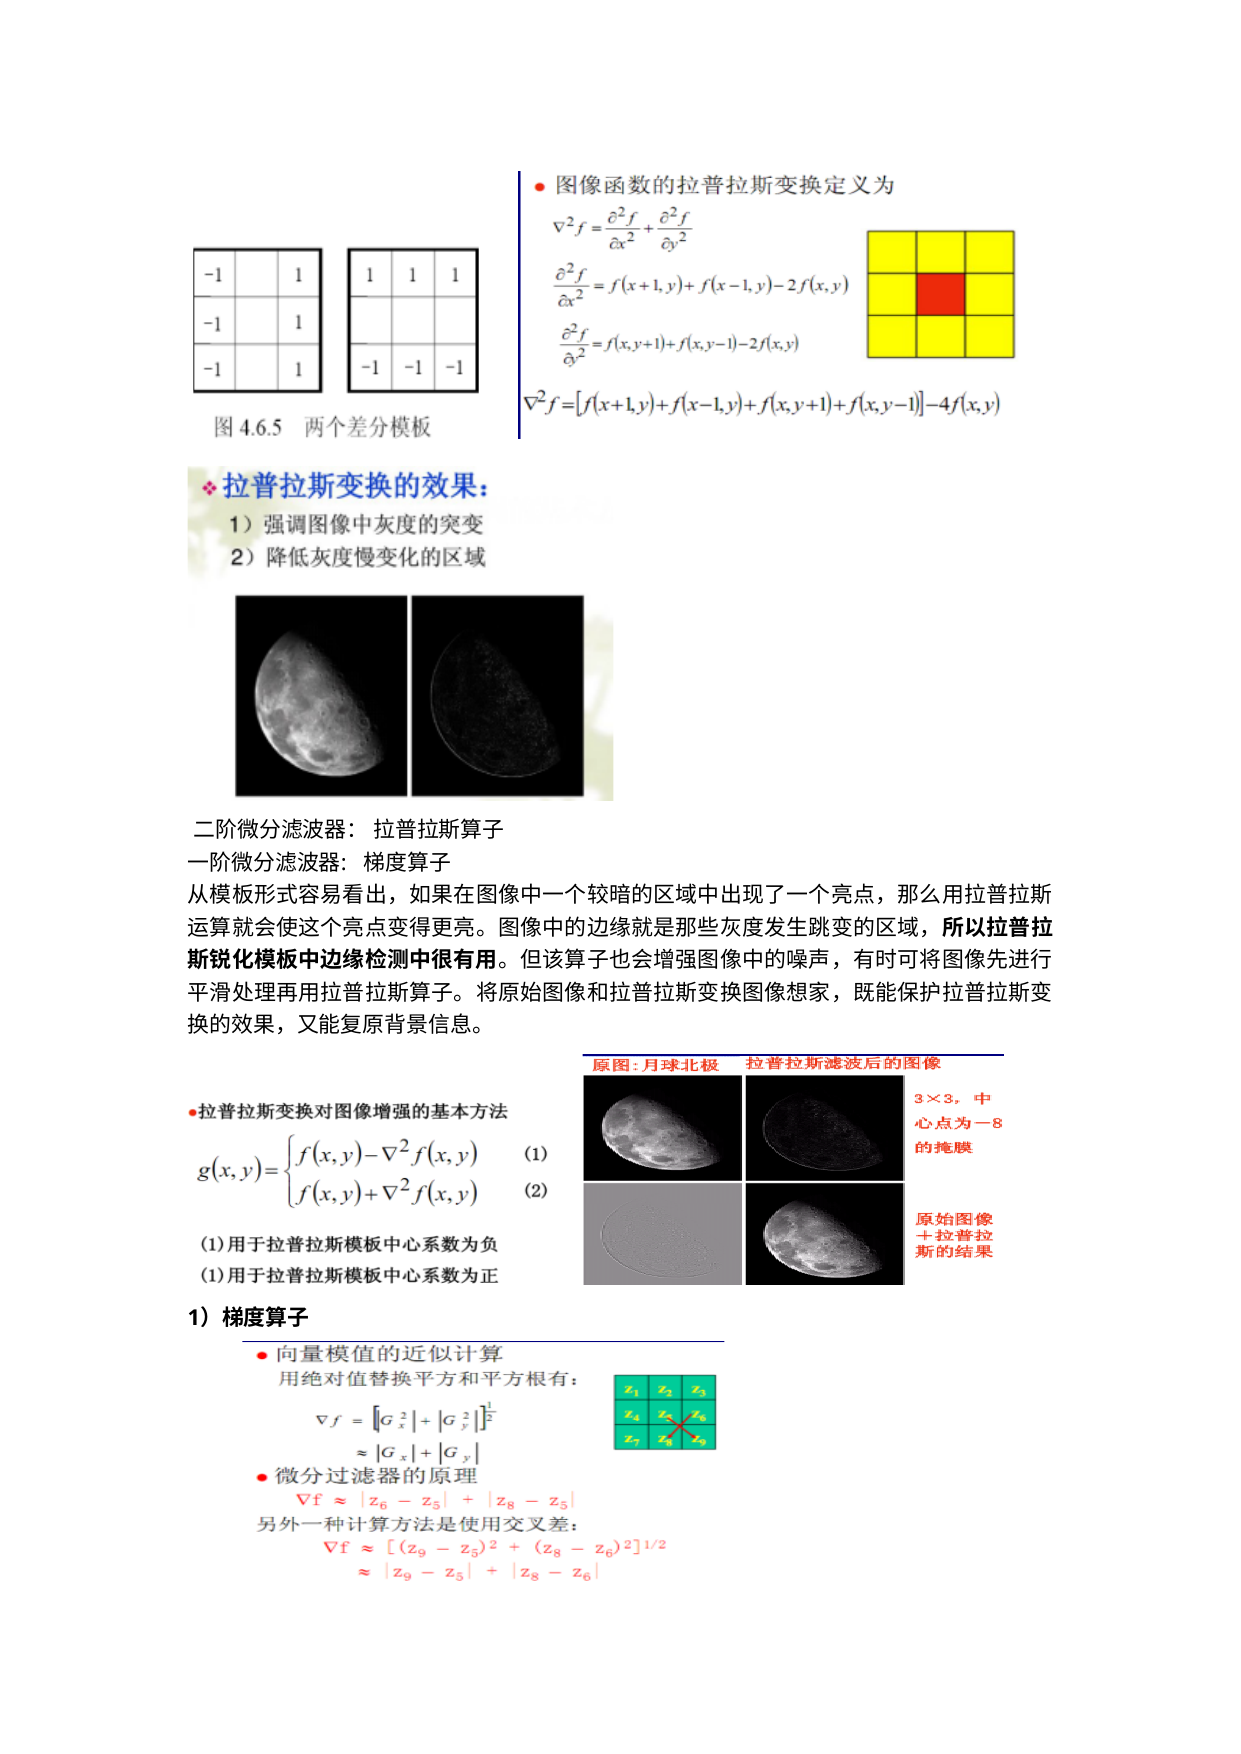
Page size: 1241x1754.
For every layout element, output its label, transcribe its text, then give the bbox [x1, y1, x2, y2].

text 一阶微分滤波器: 梯度算子 [187, 844, 1053, 877]
picture [193, 244, 479, 439]
picture [187, 1099, 553, 1285]
picture [187, 466, 614, 801]
picture [242, 1341, 725, 1583]
picture [582, 1054, 1004, 1285]
picture [518, 171, 1029, 439]
text 从模板形式容易看出，如果在图像中一个较暗的区域中出现了一个亮点，那么用拉普拉斯运算就会使这个亮点变得更亮。图像中的边缘就是那些灰度发生跳变的区域，所以拉普拉斯锐化模板中边缘检测中很有用。但该算子也会增强图像中的噪声，有时可将图像先进行平滑处理再用拉普拉斯算子。将原始图像和拉普拉斯变换图像想家，既能保护拉普拉斯变换的效果，又能复原背景信息。 [187, 877, 1053, 1039]
text 1）梯度算子 [187, 1299, 1053, 1332]
